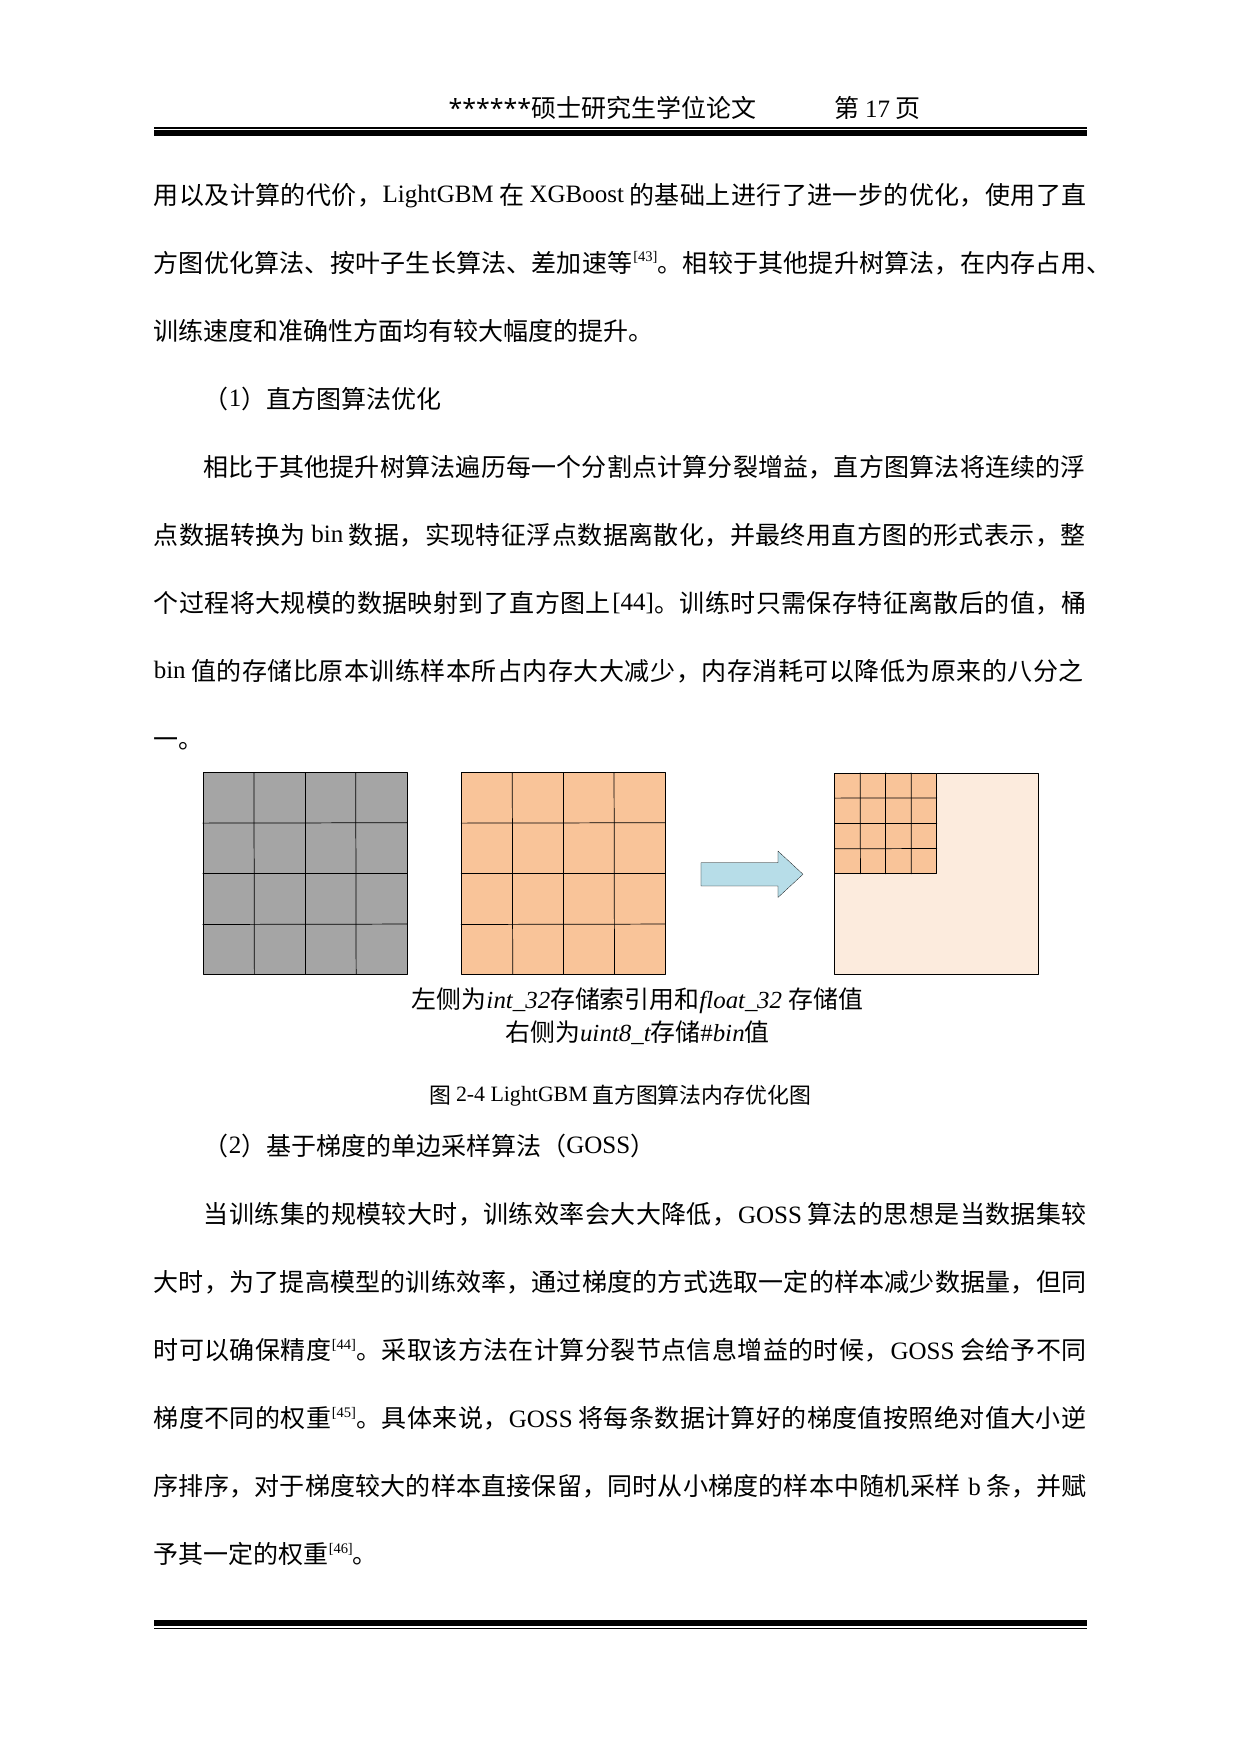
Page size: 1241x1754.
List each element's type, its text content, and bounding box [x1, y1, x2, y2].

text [153, 160, 1087, 364]
text （1）直方图算法优化 [153, 364, 1087, 432]
text （2）基于梯度的单边采样算法（GOSS） [153, 1111, 1087, 1179]
text 相比于其他提升树算法遍历每一个分割点计算分裂增益，直方图算法将连续的浮点数据转换为bin数据，实现特征浮点数据离散化，并最终用直方图的形式表示，整个过程将大规模的数据映射到了直方图上[44]。训练时只需保存特征离散后的值，桶bin值的存储比原本训练样本所占内存大大减少，内存消耗可以降低为原来的八分之一。 [153, 432, 1087, 771]
text 当训练集的规模较大时，训练效率会大大降低，GOSS算法的思想是当数据集较大时，为了提高模型的训练效率，通过梯度的方式选取一定的样本减少数据量，但同时可以确保精度[44]。采取该方法在计算分裂节点信息增益的时候，GOSS会给予不同梯度不同的权重[45]。具体来说，GOSS将每条数据计算好的梯度值按照绝对值大小逆序排序，对于梯度较大的样本直接保留，同时从小梯度的样本中随机采样b条，并赋予其一定的权重[46]。 [153, 1179, 1087, 1586]
text 图2-4 LightGBM直方图算法内存优化图 [153, 1077, 1087, 1111]
